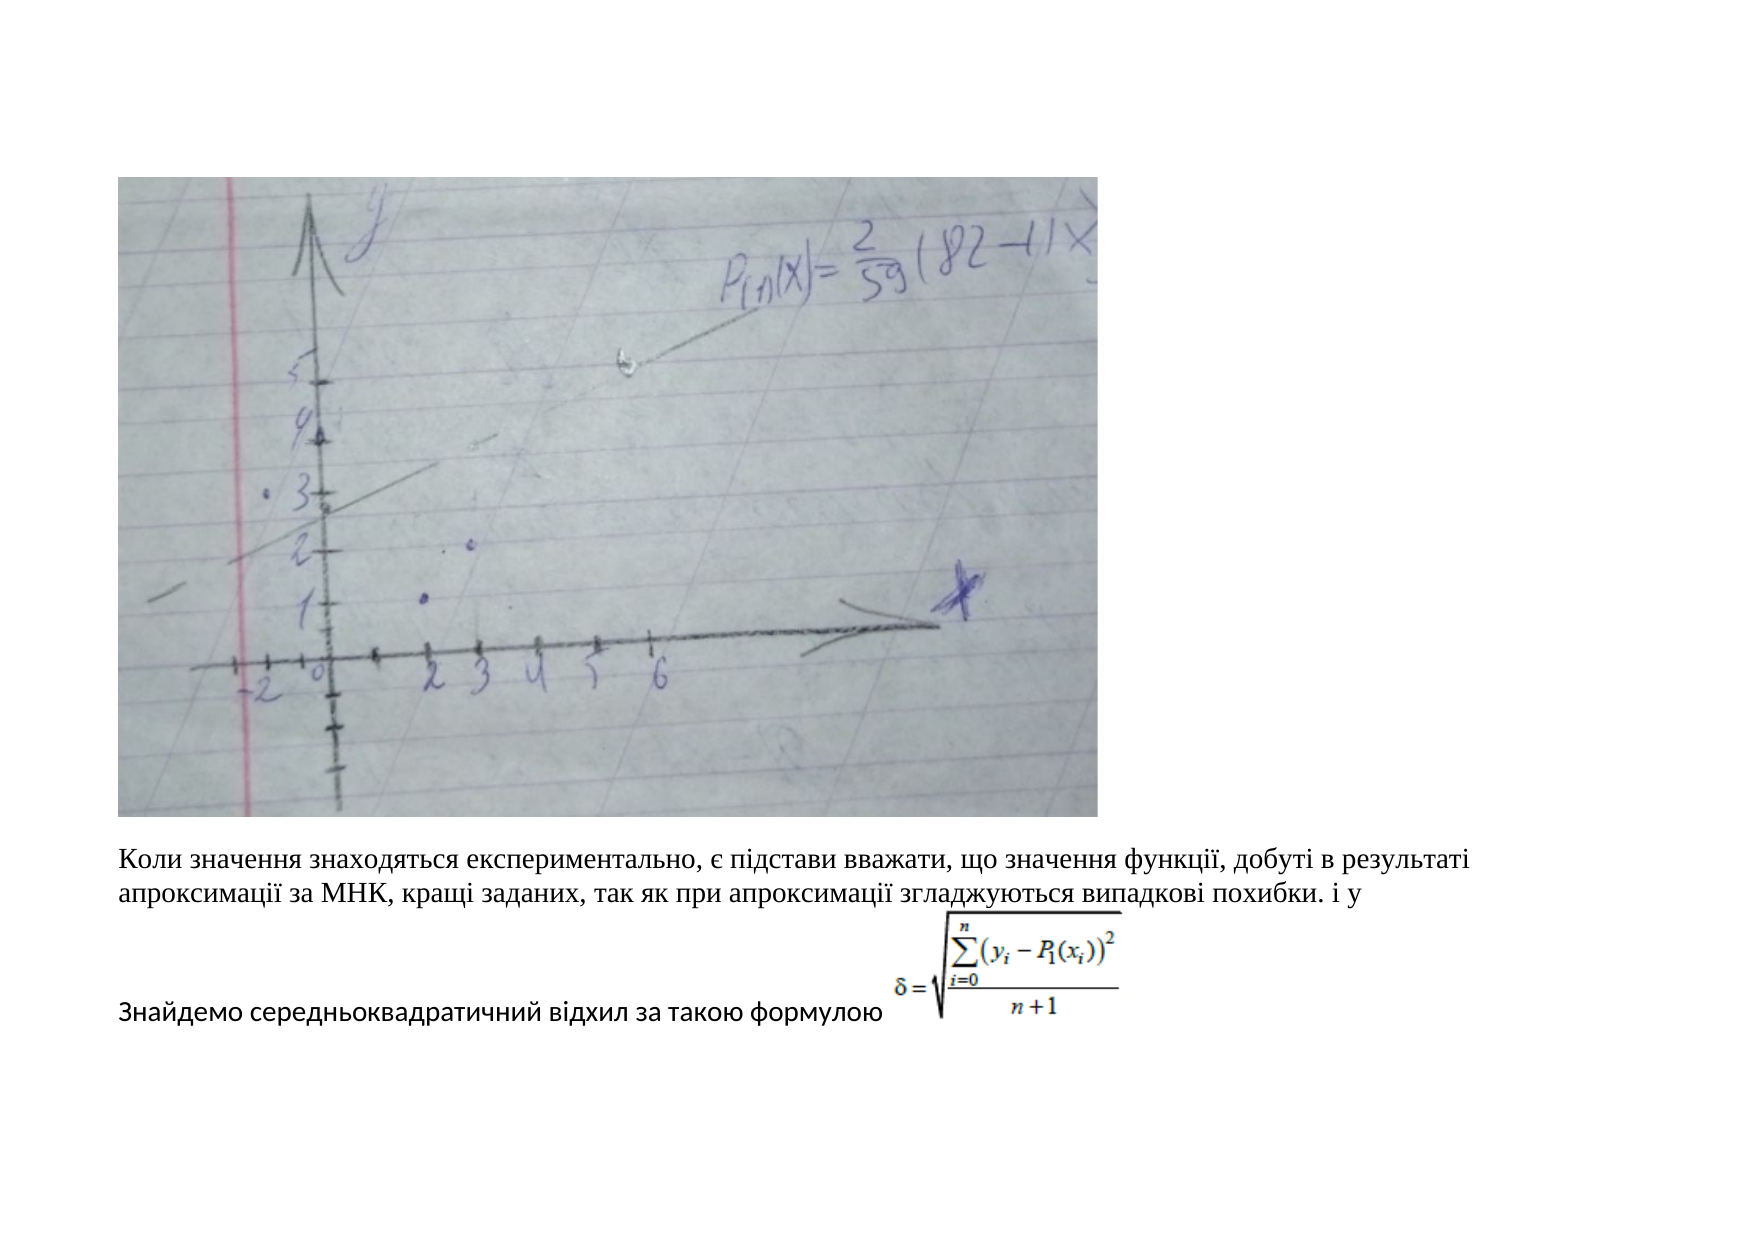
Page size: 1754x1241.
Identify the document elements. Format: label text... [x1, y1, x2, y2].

text Коли значення знаходяться експериментально, є підстави вважати, що значення функції, добуті в результаті апроксимації за МНК, кращі заданих, так як при апроксимації згладжуються випадкові похибки. i y [118, 841, 1636, 908]
text Знайдемо середньоквадратичний відхил за такою формулою [118, 908, 1636, 1029]
picture [118, 177, 1098, 817]
picture [890, 908, 1127, 1022]
